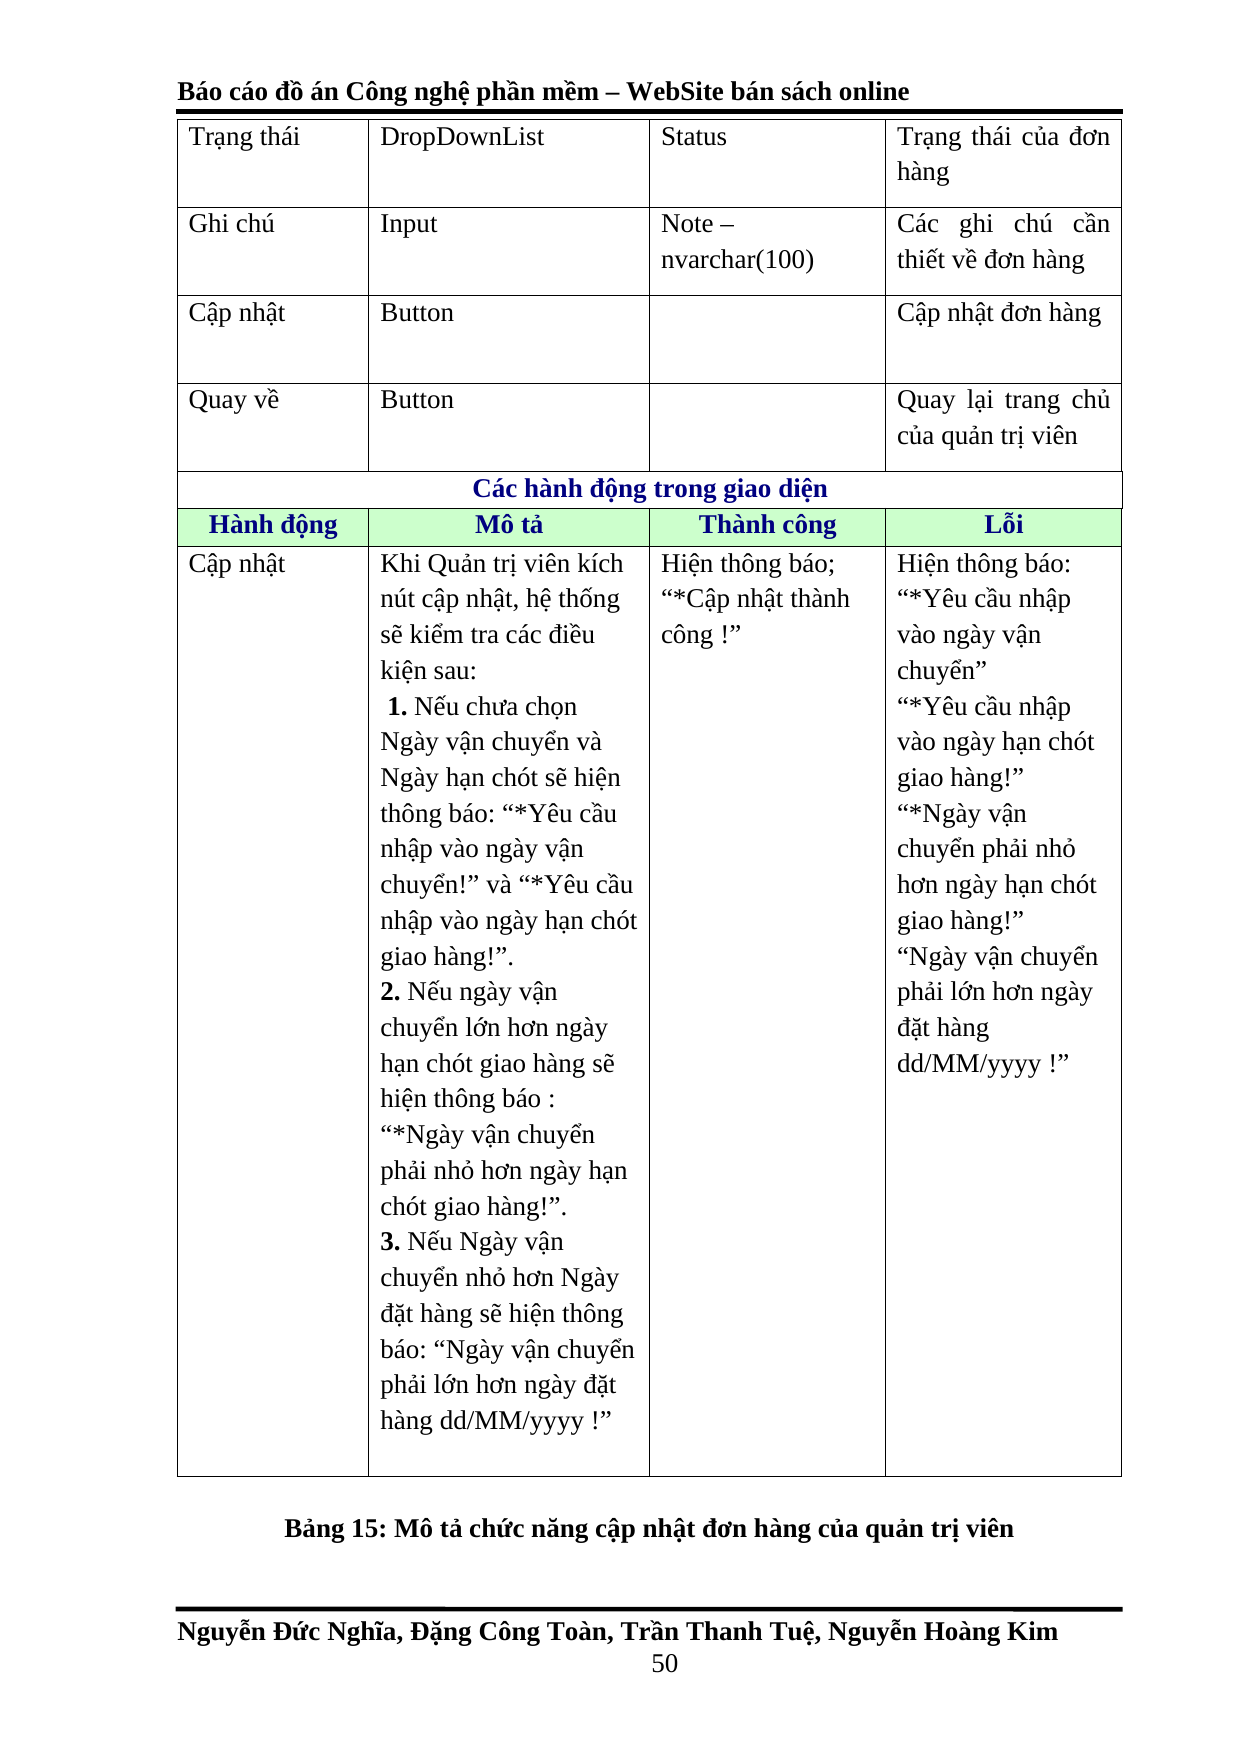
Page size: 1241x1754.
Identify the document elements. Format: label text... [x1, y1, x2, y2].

table_cell Cập nhật [178, 547, 368, 1476]
table_cell Status [650, 120, 885, 207]
table_cell Quay lại trang chủ của quản trị viên [886, 384, 1121, 471]
table_cell Mô tả [369, 509, 649, 546]
table_cell Hiện thông báo: “*Yêu cầu nhập vào ngày vận chuyển” “*Yêu cầu nhập vào ngày hạn chót giao hàng!” “*Ngày vận chuyển phải nhỏ hơn ngày hạn chót giao hàng!” “Ngày vận chuyển phải lớn hơn ngày đặt hàng dd/MM/yyyy !” [886, 547, 1121, 1476]
table_cell Các hành động trong giao diện [178, 472, 1122, 507]
table_cell Cập nhật đơn hàng [886, 296, 1121, 383]
table_cell Hành động [178, 509, 368, 546]
table_cell Ghi chú [178, 208, 368, 294]
table_cell Thành công [650, 509, 885, 546]
table_cell Quay về [178, 384, 368, 471]
table_cell [650, 384, 885, 471]
table_cell Trạng thái của đơn hàng [886, 120, 1121, 207]
table_cell Button [369, 384, 649, 471]
table_cell DropDownList [369, 120, 649, 207]
table_cell Lỗi [886, 509, 1121, 546]
table_cell Hiện thông báo; “*Cập nhật thành công !” [650, 547, 885, 1476]
table_cell Trạng thái [178, 120, 368, 207]
table_cell [650, 296, 885, 383]
table_cell Các ghi chú cần thiết về đơn hàng [886, 208, 1121, 294]
table_cell Cập nhật [178, 296, 368, 383]
table_cell Note – nvarchar(100) [650, 208, 885, 294]
table_cell Input [369, 208, 649, 294]
table_cell Khi Quản trị viên kích nút cập nhật, hệ thống sẽ kiểm tra các điều kiện sau: 1. Nếu chưa chọn Ngày vận chuyển và Ngày hạn chót sẽ hiện thông báo: “*Yêu cầu nhập vào ngày vận chuyển!” và “*Yêu cầu nhập vào ngày hạn chót giao hàng!”. 2. Nếu ngày vận chuyển lớn hơn ngày hạn chót giao hàng sẽ hiện thông báo : “*Ngày vận chuyển phải nhỏ hơn ngày hạn chót giao hàng!”. 3. Nếu Ngày vận chuyển nhỏ hơn Ngày đặt hàng sẽ hiện thông báo: “Ngày vận chuyển phải lớn hơn ngày đặt hàng dd/MM/yyyy !” [369, 547, 649, 1476]
table_cell Button [369, 296, 649, 383]
text Bảng 15: Mô tả chức năng cập nhật đơn hàng của quản trị viên [177, 1512, 1122, 1543]
